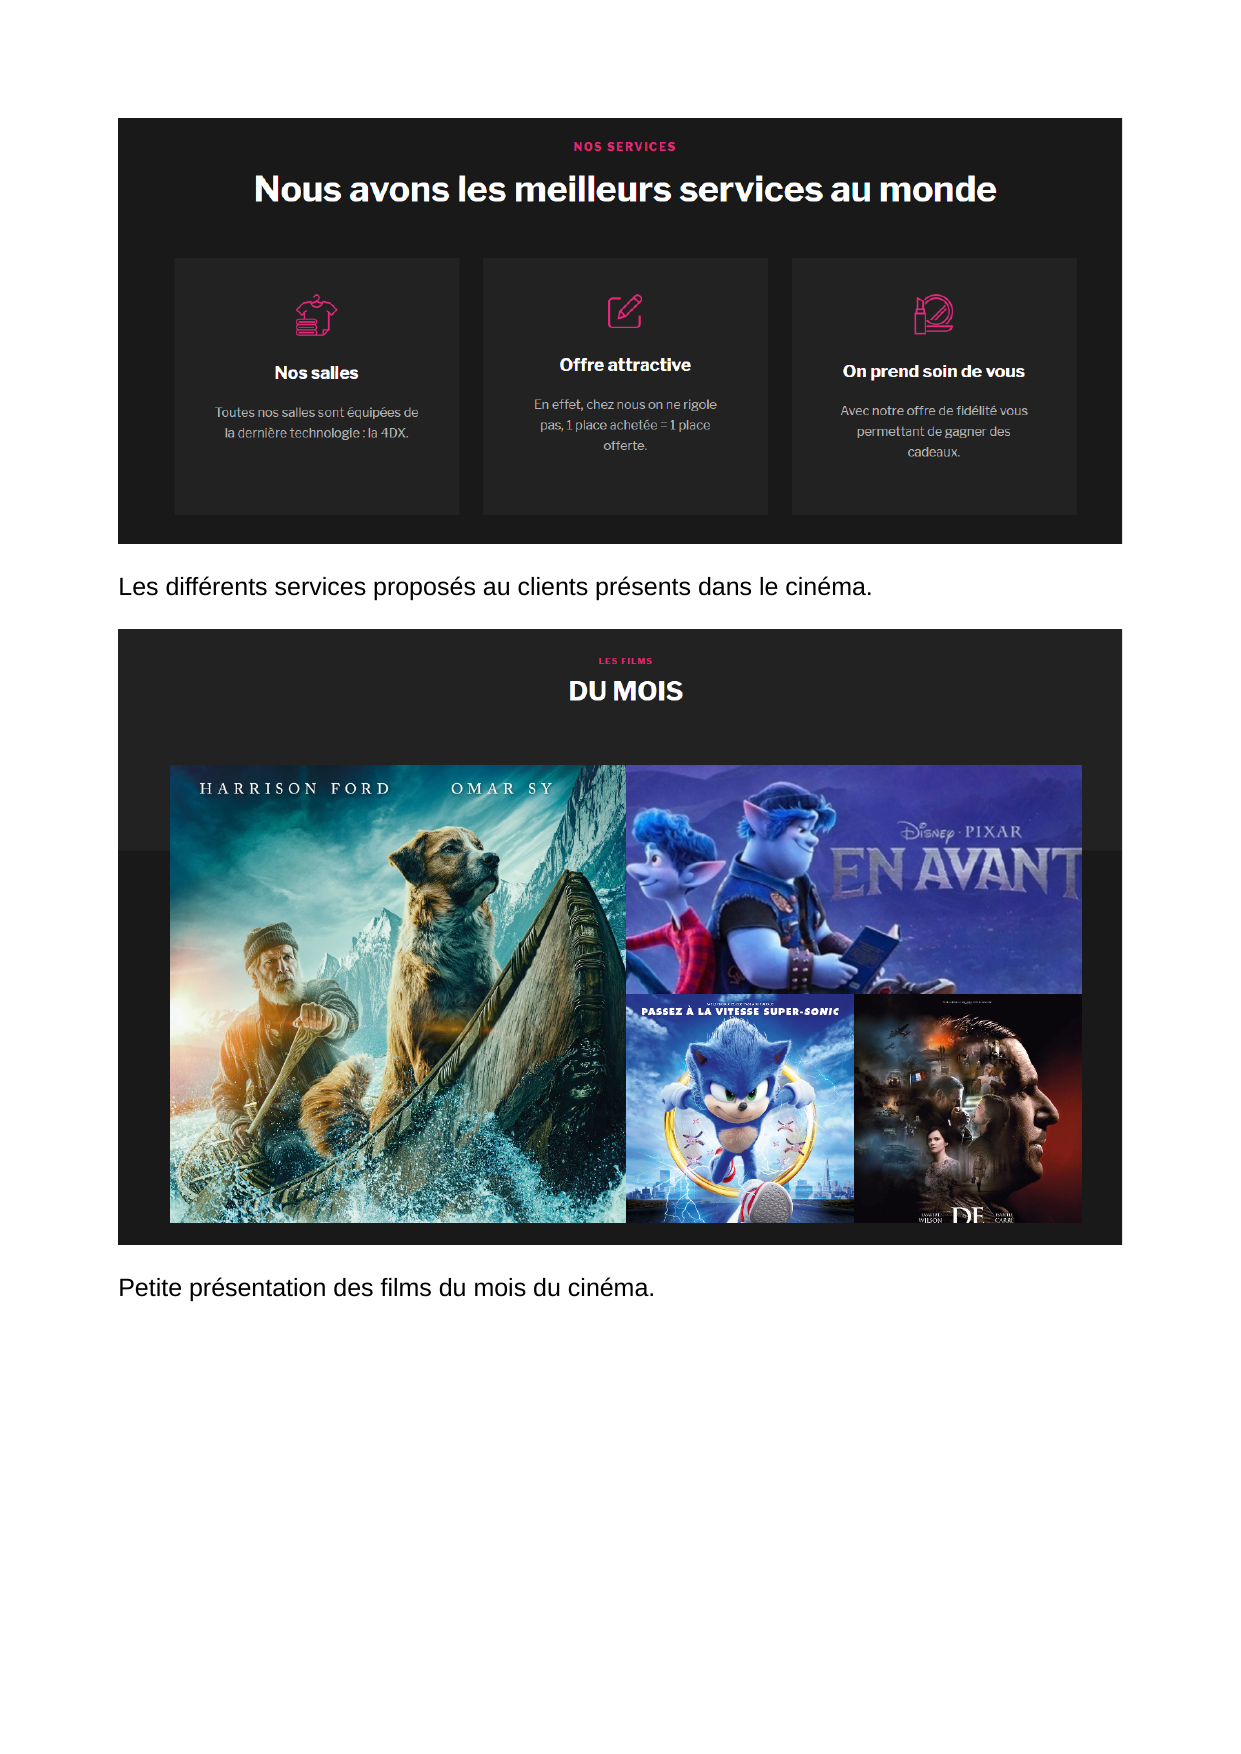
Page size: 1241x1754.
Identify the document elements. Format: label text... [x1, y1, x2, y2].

text Petite présentation des films du mois du cinéma. [118, 1245, 1122, 1302]
picture [118, 629, 1123, 1245]
text Les différents services proposés au clients présents dans le cinéma. [118, 544, 1122, 601]
picture [118, 118, 1123, 544]
